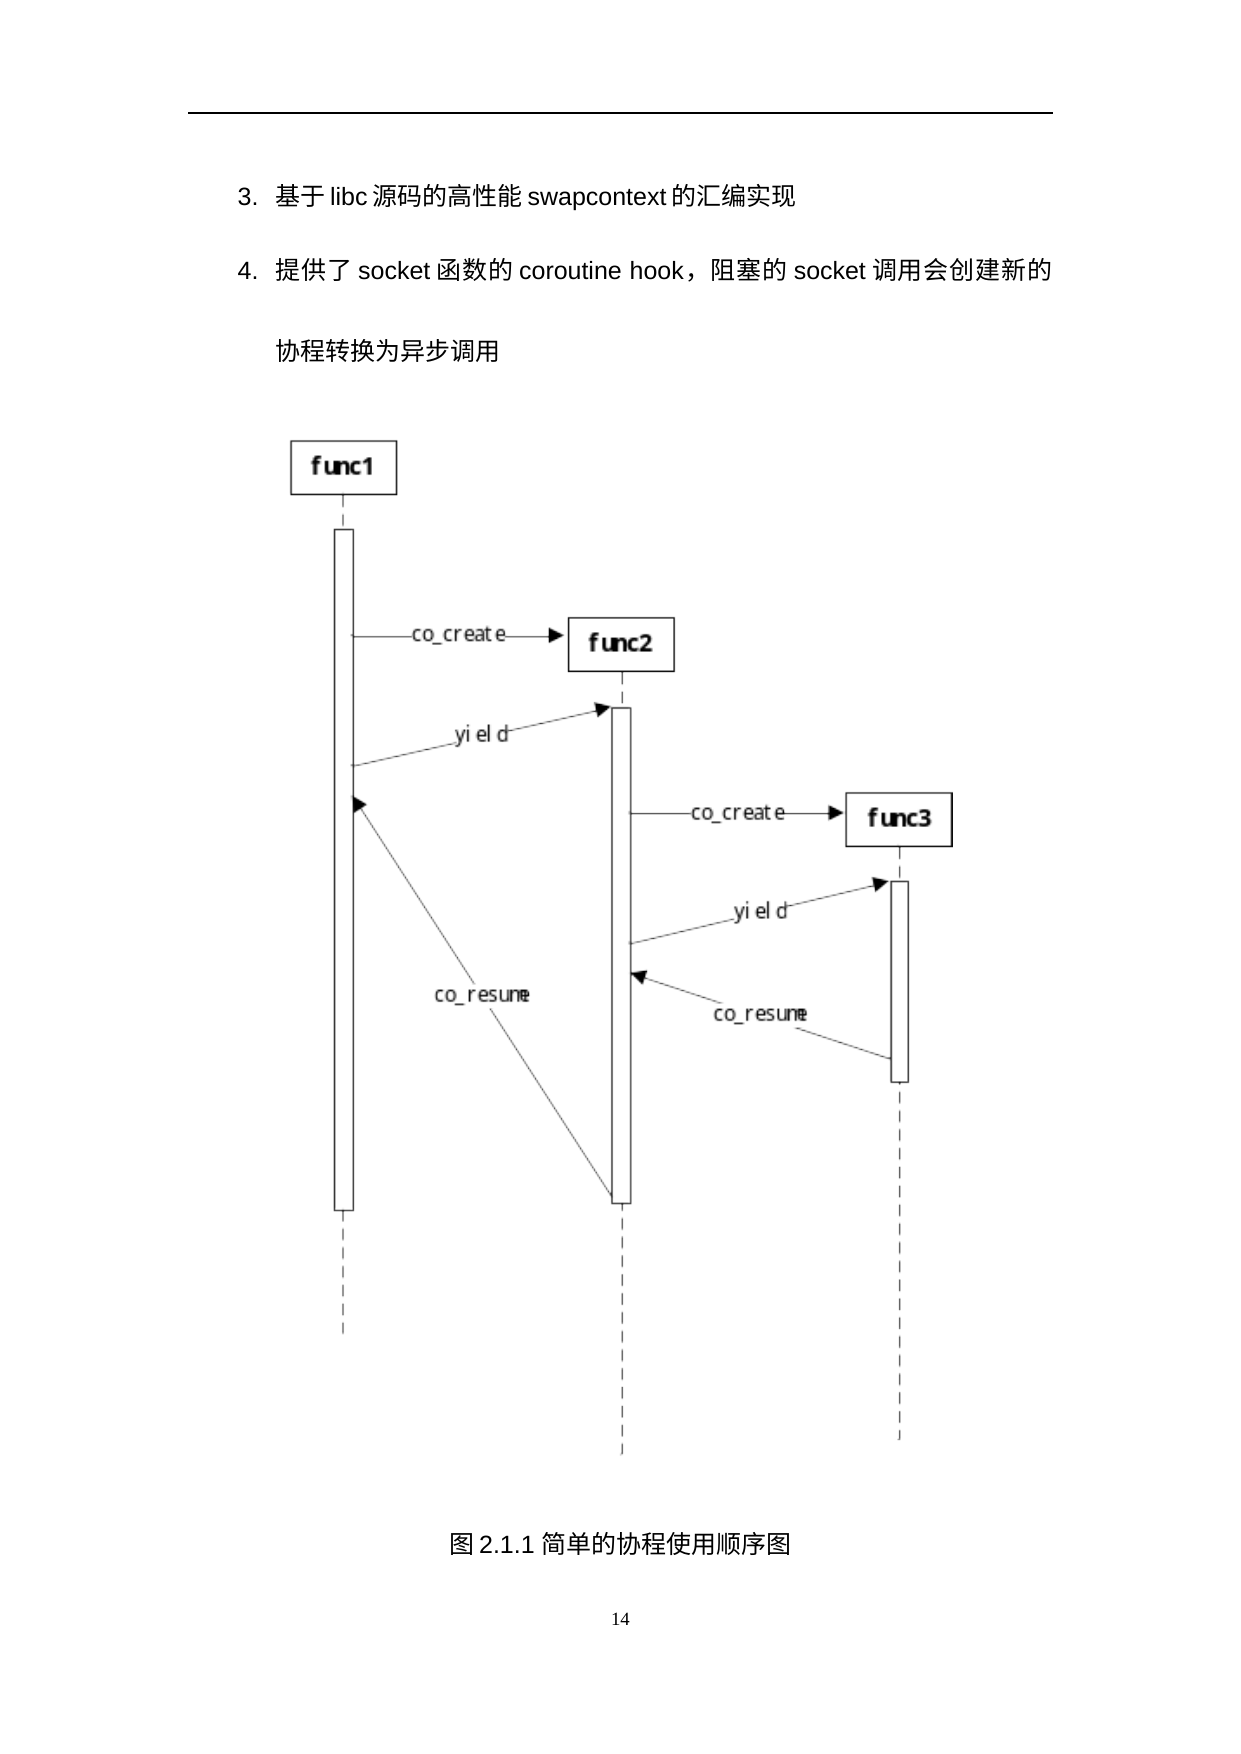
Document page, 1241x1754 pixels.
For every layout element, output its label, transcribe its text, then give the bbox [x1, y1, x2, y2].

list 提供了socket函数的coroutine hook，阻塞的socket调用会创建新的协程转换为异步调用 [237, 236, 1053, 382]
list 基于libc源码的高性能swapcontext的汇编实现 [237, 162, 1053, 227]
text 图2.1.1 简单的协程使用顺序图 [187, 1510, 1053, 1575]
